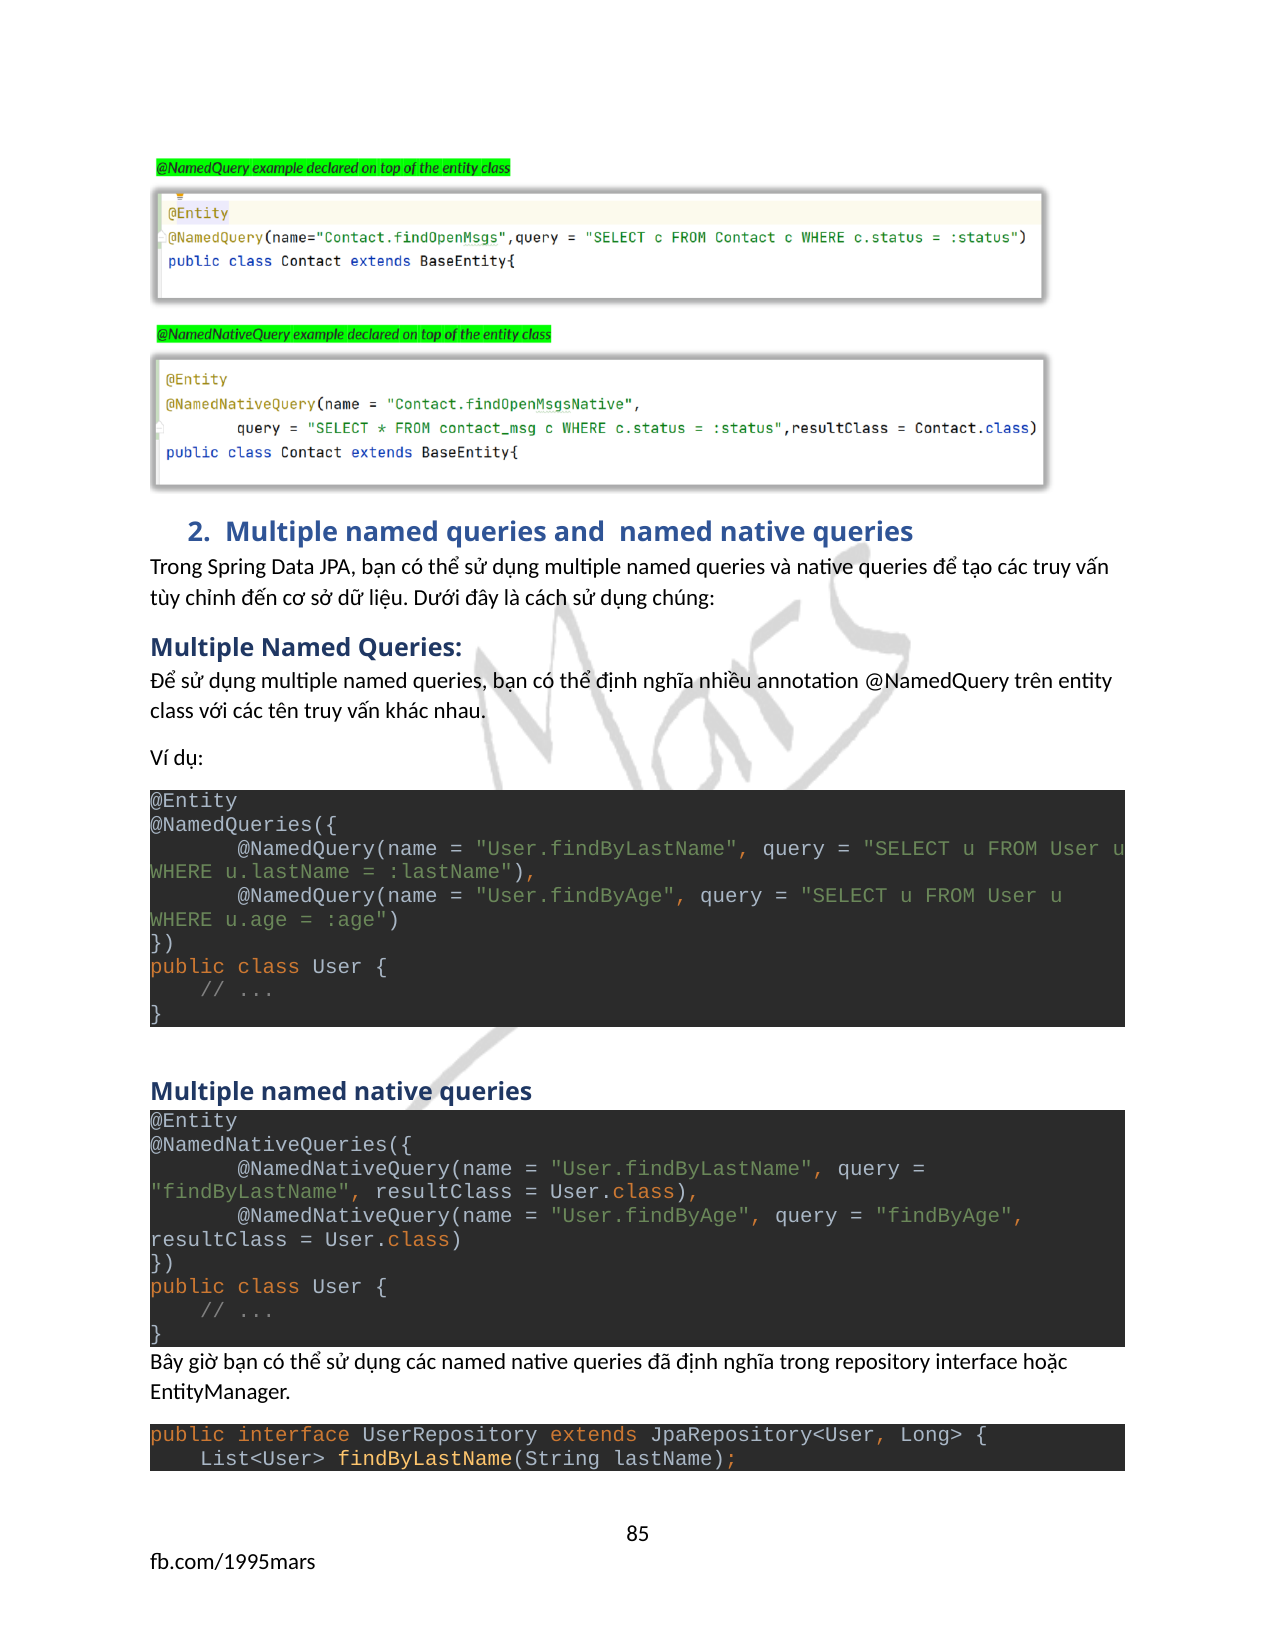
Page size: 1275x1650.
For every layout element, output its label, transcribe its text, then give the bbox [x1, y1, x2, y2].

picture [150, 150, 1055, 494]
text @Entity @NamedNativeQueries({ @NamedNativeQuery(name = "User.findByLastName", query = "findByLastName", resultClass = User.class), @NamedNativeQuery(name = "User.findByAge", query = "findByAge", resultClass = User.class) }) public class User { // ... } [150, 1110, 1125, 1347]
text Để sử dụng multiple named queries, bạn có thể định nghĩa nhiều annotation @NamedQuery trên entity class với các tên truy vấn khác nhau. [150, 666, 1125, 724]
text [150, 1424, 1125, 1471]
subtitle Multiple named queries and named native queries [187, 513, 1125, 549]
text Ví dụ: [150, 743, 1125, 771]
text Trong Spring Data JPA, bạn có thể sử dụng multiple named queries và native queries để tạo các truy vấn tùy chỉnh đến cơ sở dữ liệu. Dưới đây là cách sử dụng chúng: [150, 552, 1125, 611]
subtitle Multiple named native queries [150, 1074, 1125, 1108]
text Bây giờ bạn có thể sử dụng các named native queries đã định nghĩa trong repository interface hoặc EntityManager. [150, 1347, 1125, 1405]
subtitle Multiple Named Queries: [150, 629, 1125, 664]
text @Entity @NamedQueries({ @NamedQuery(name = "User.findByLastName", query = "SELECT u FROM User u WHERE u.lastName = :lastName"), @NamedQuery(name = "User.findByAge", query = "SELECT u FROM User u WHERE u.age = :age") }) public class User { // ... } [150, 790, 1125, 1027]
